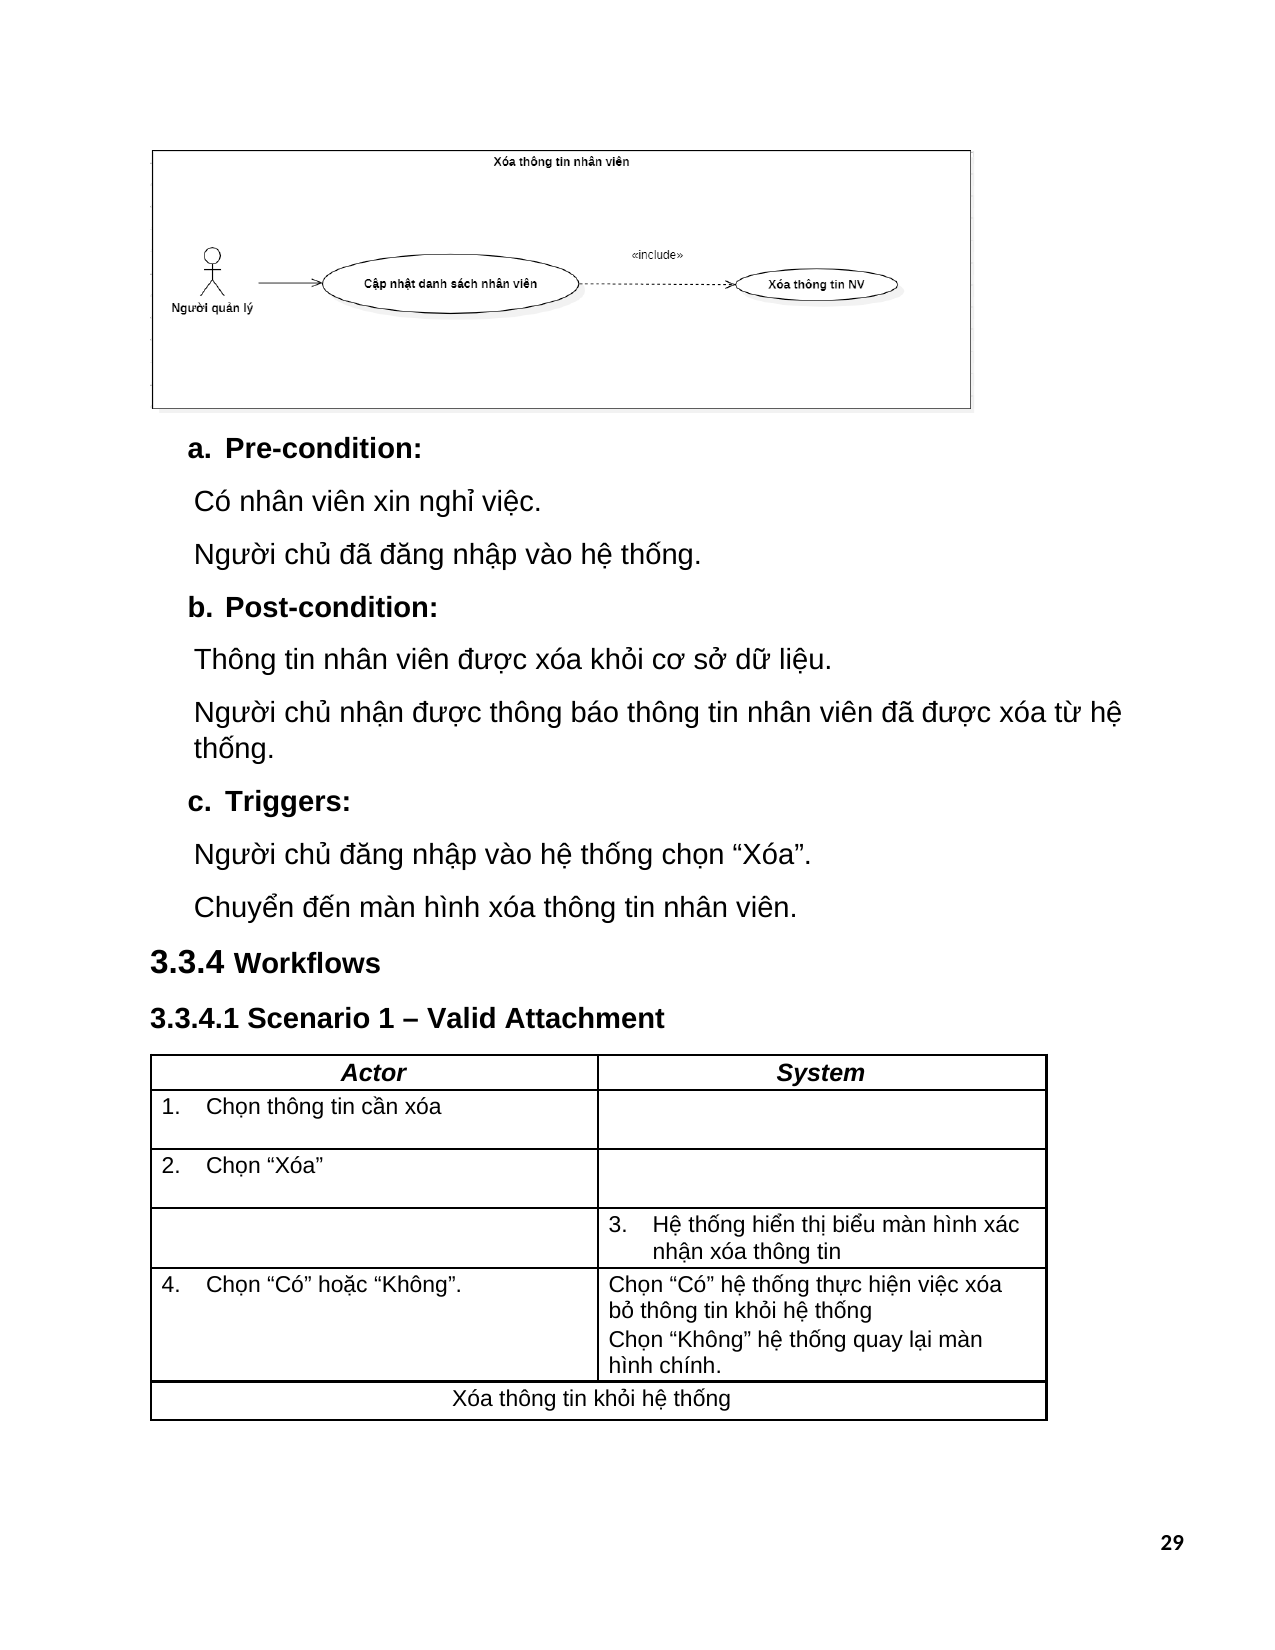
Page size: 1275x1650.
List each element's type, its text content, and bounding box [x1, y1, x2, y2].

text Có nhân viên xin nghỉ việc. [194, 484, 1183, 517]
text 3.3.4 Workflows [150, 943, 1183, 981]
table_cell Xóa thông tin khỏi hệ thống [152, 1383, 1045, 1419]
text Người chủ đã đăng nhập vào hệ thống. [194, 537, 1183, 570]
table_cell [599, 1150, 1045, 1207]
table_cell Chọn “Có” hệ thống thực hiện việc xóa bỏ thông tin khỏi hệ thống Chọn “Không” hệ thống quay lại màn hình chính. [599, 1269, 1045, 1380]
picture [150, 150, 975, 413]
list Pre-condition: [187, 431, 1183, 465]
text Người chủ nhận được thông báo thông tin nhân viên đã được xóa từ hệ thống. [194, 695, 1183, 765]
table_cell Chọn “Có” hoặc “Không”. [152, 1269, 597, 1380]
list Triggers: [187, 784, 1183, 818]
table_header Actor [152, 1056, 597, 1088]
text Người chủ đăng nhập vào hệ thống chọn “Xóa”. [194, 837, 1183, 871]
table_cell [152, 1209, 597, 1267]
text Chuyển đến màn hình xóa thông tin nhân viên. [194, 890, 1183, 923]
text Thông tin nhân viên được xóa khỏi cơ sở dữ liệu. [194, 642, 1183, 676]
table_cell [599, 1091, 1045, 1148]
table_header System [599, 1056, 1045, 1088]
table_cell Chọn thông tin cần xóa [152, 1091, 597, 1148]
list Post-condition: [187, 589, 1183, 623]
table_cell Hệ thống hiển thị biểu màn hình xác nhận xóa thông tin [599, 1209, 1045, 1267]
table_cell Chọn “Xóa” [152, 1150, 597, 1207]
